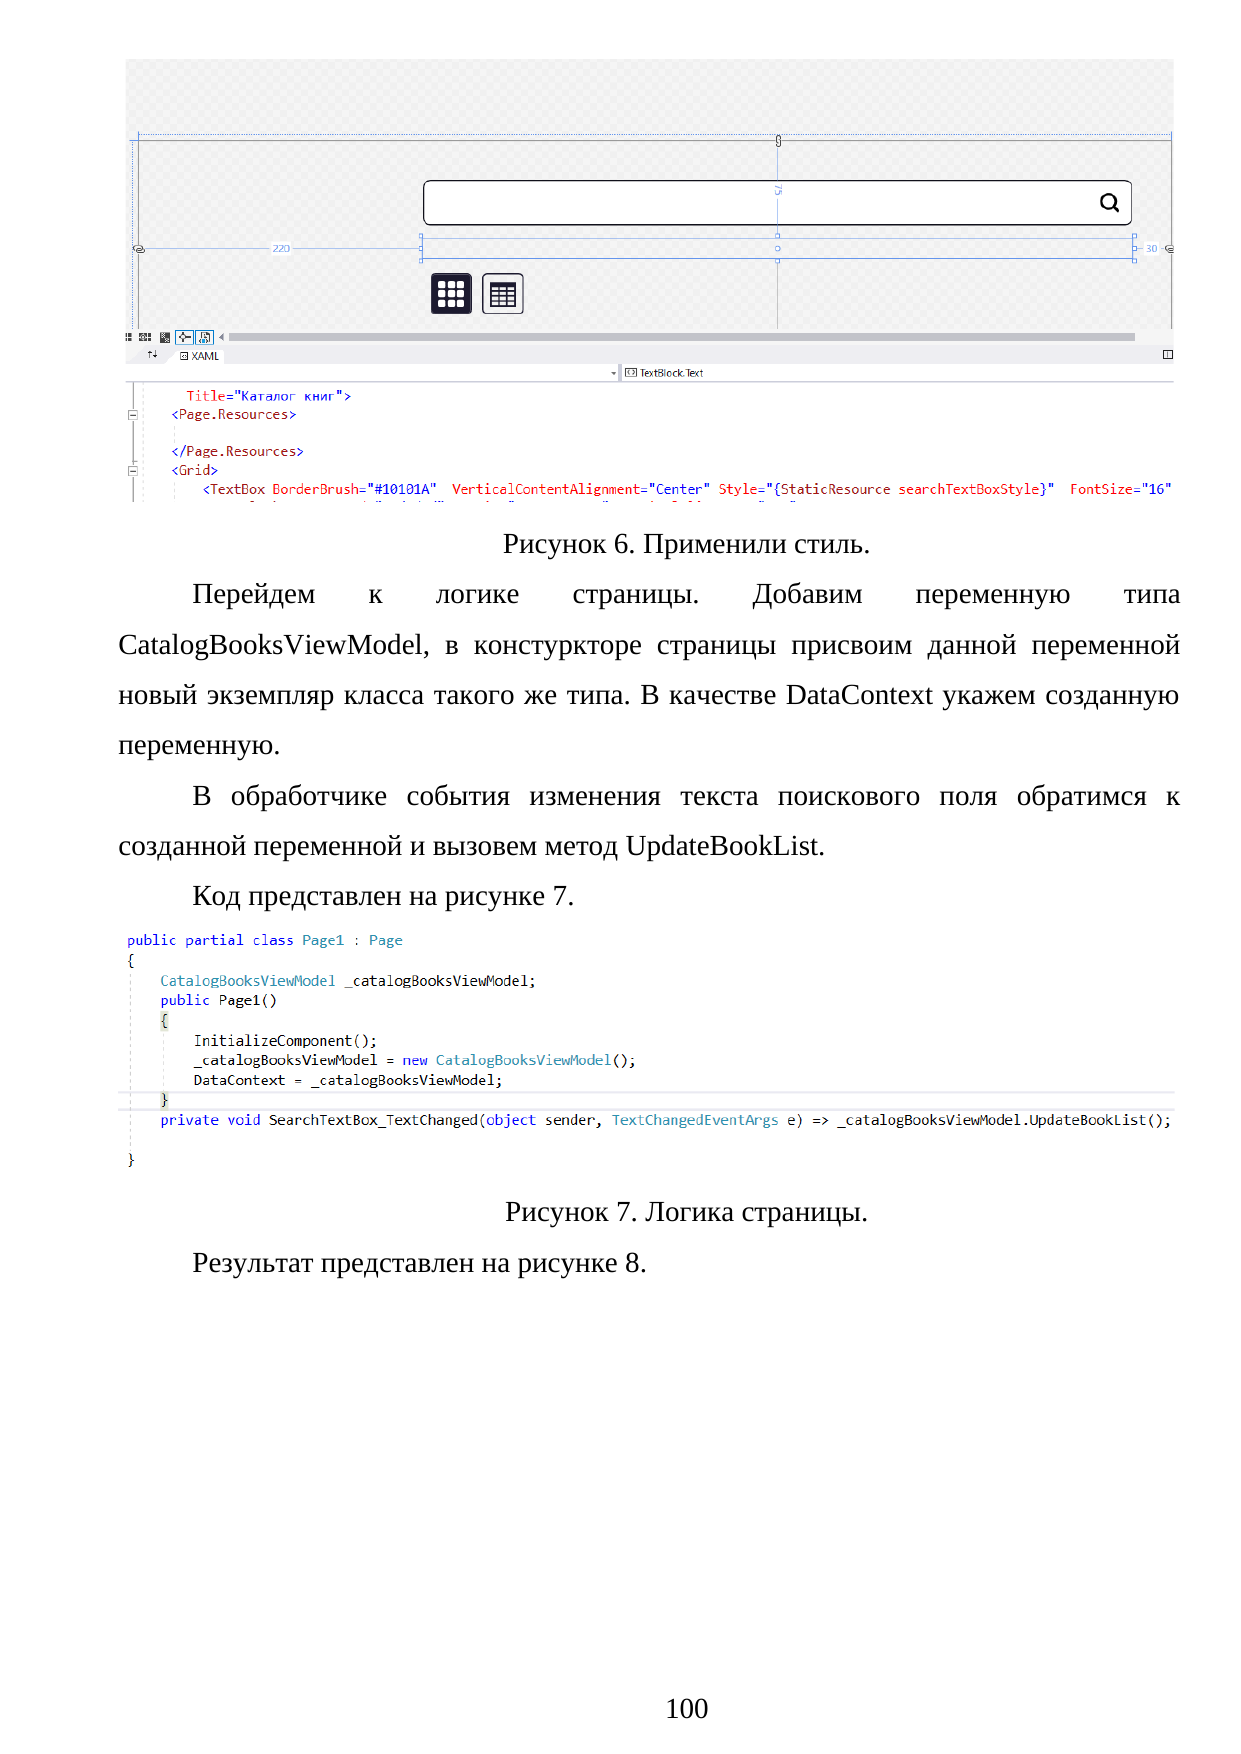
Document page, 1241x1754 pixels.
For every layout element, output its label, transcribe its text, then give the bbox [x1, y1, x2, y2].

text Результат представлен на рисунке 8. [118, 1245, 1181, 1278]
text Перейдем к логике страницы. Добавим переменную типа CatalogBooksViewModel, в констуркторе страницы присвоим данной переменной новый экземпляр класса такого же типа. В качестве DataContext укажем созданную переменную. [118, 577, 1181, 761]
text Рисунок 6. Применили стиль. [118, 526, 1181, 560]
text Код представлен на рисунке 7. [118, 878, 1181, 912]
picture [125, 59, 1174, 502]
text В обработчике события изменения текста поискового поля обратимся к созданной переменной и вызовем метод UpdateBookList. [118, 778, 1181, 862]
picture [118, 928, 1175, 1170]
text Рисунок 7. Логика страницы. [118, 1194, 1181, 1228]
